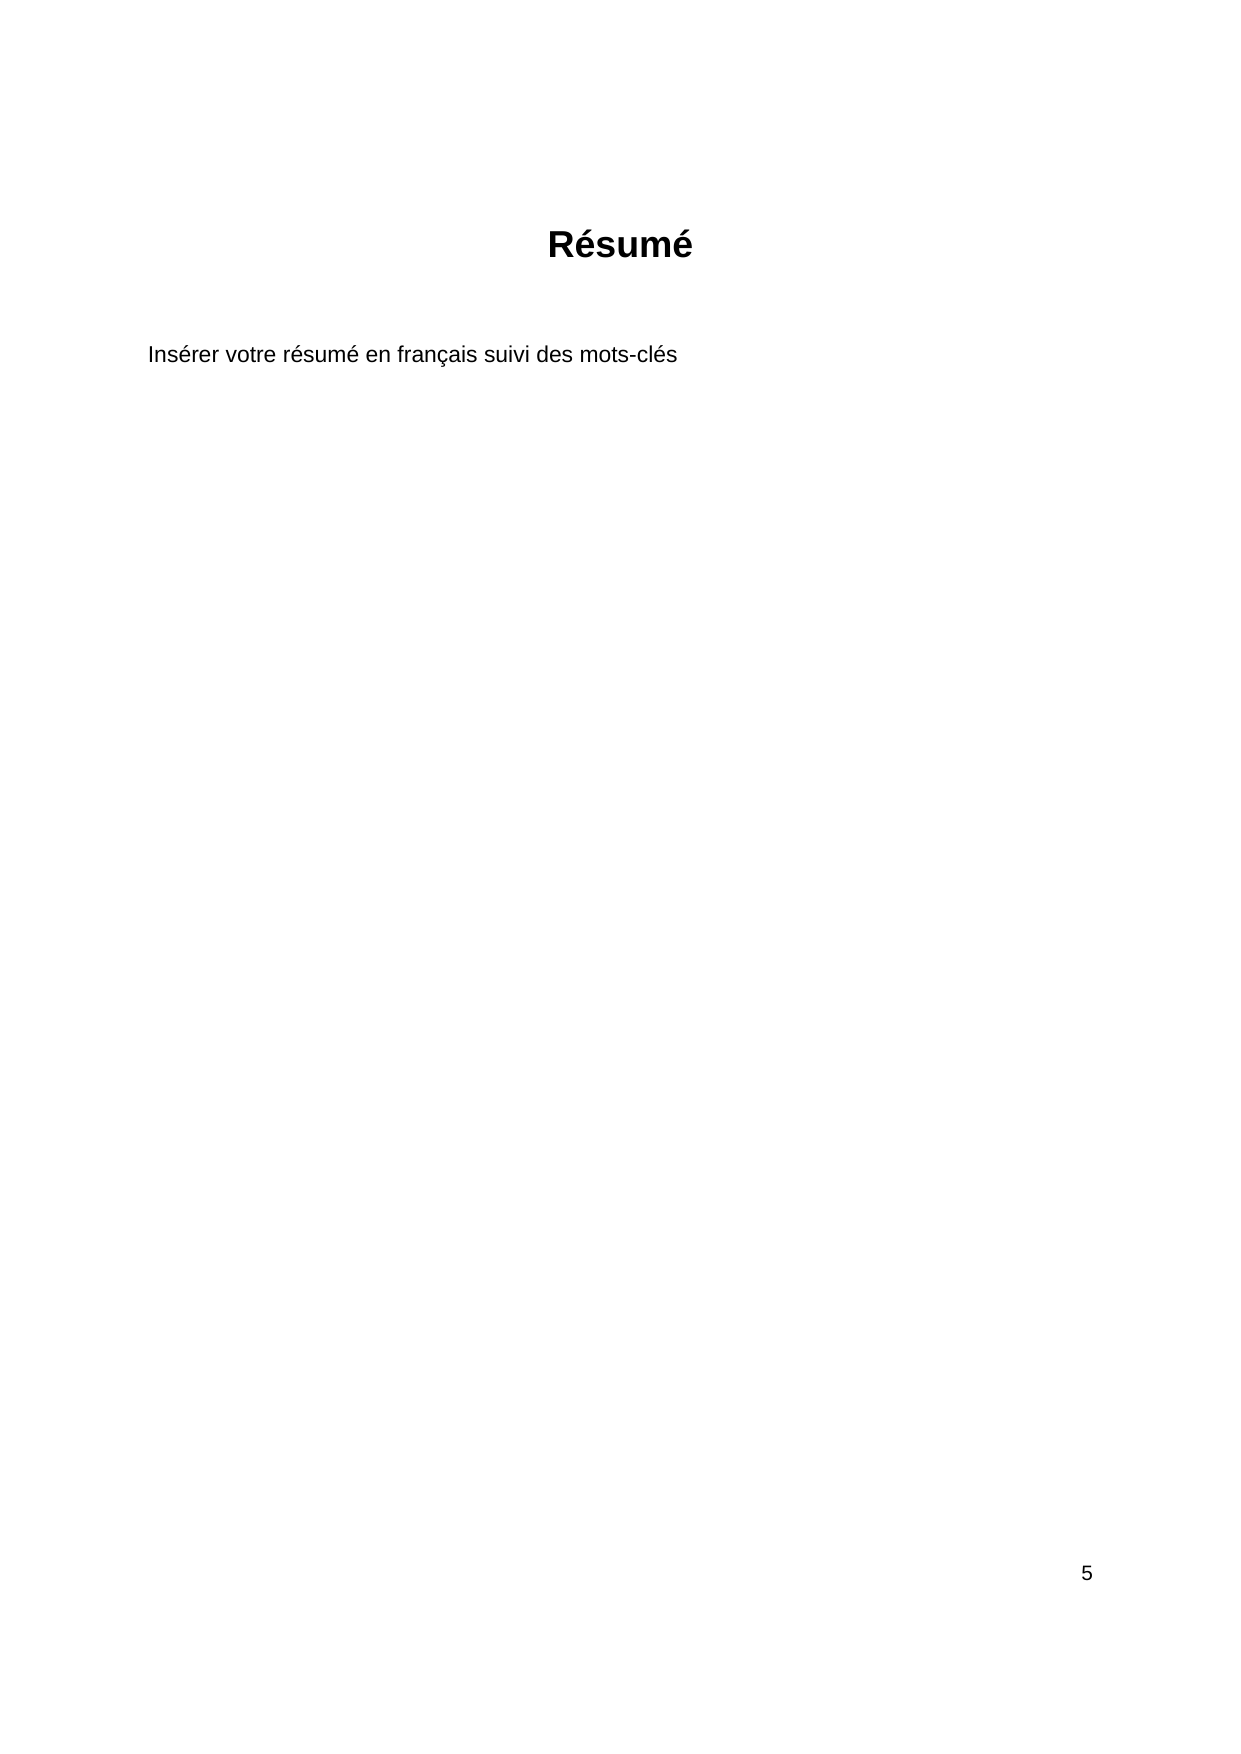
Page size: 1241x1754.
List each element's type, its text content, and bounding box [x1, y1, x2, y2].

text Résumé [148, 223, 1092, 266]
text Insérer votre résumé en français suivi des mots-clés [148, 341, 1092, 367]
